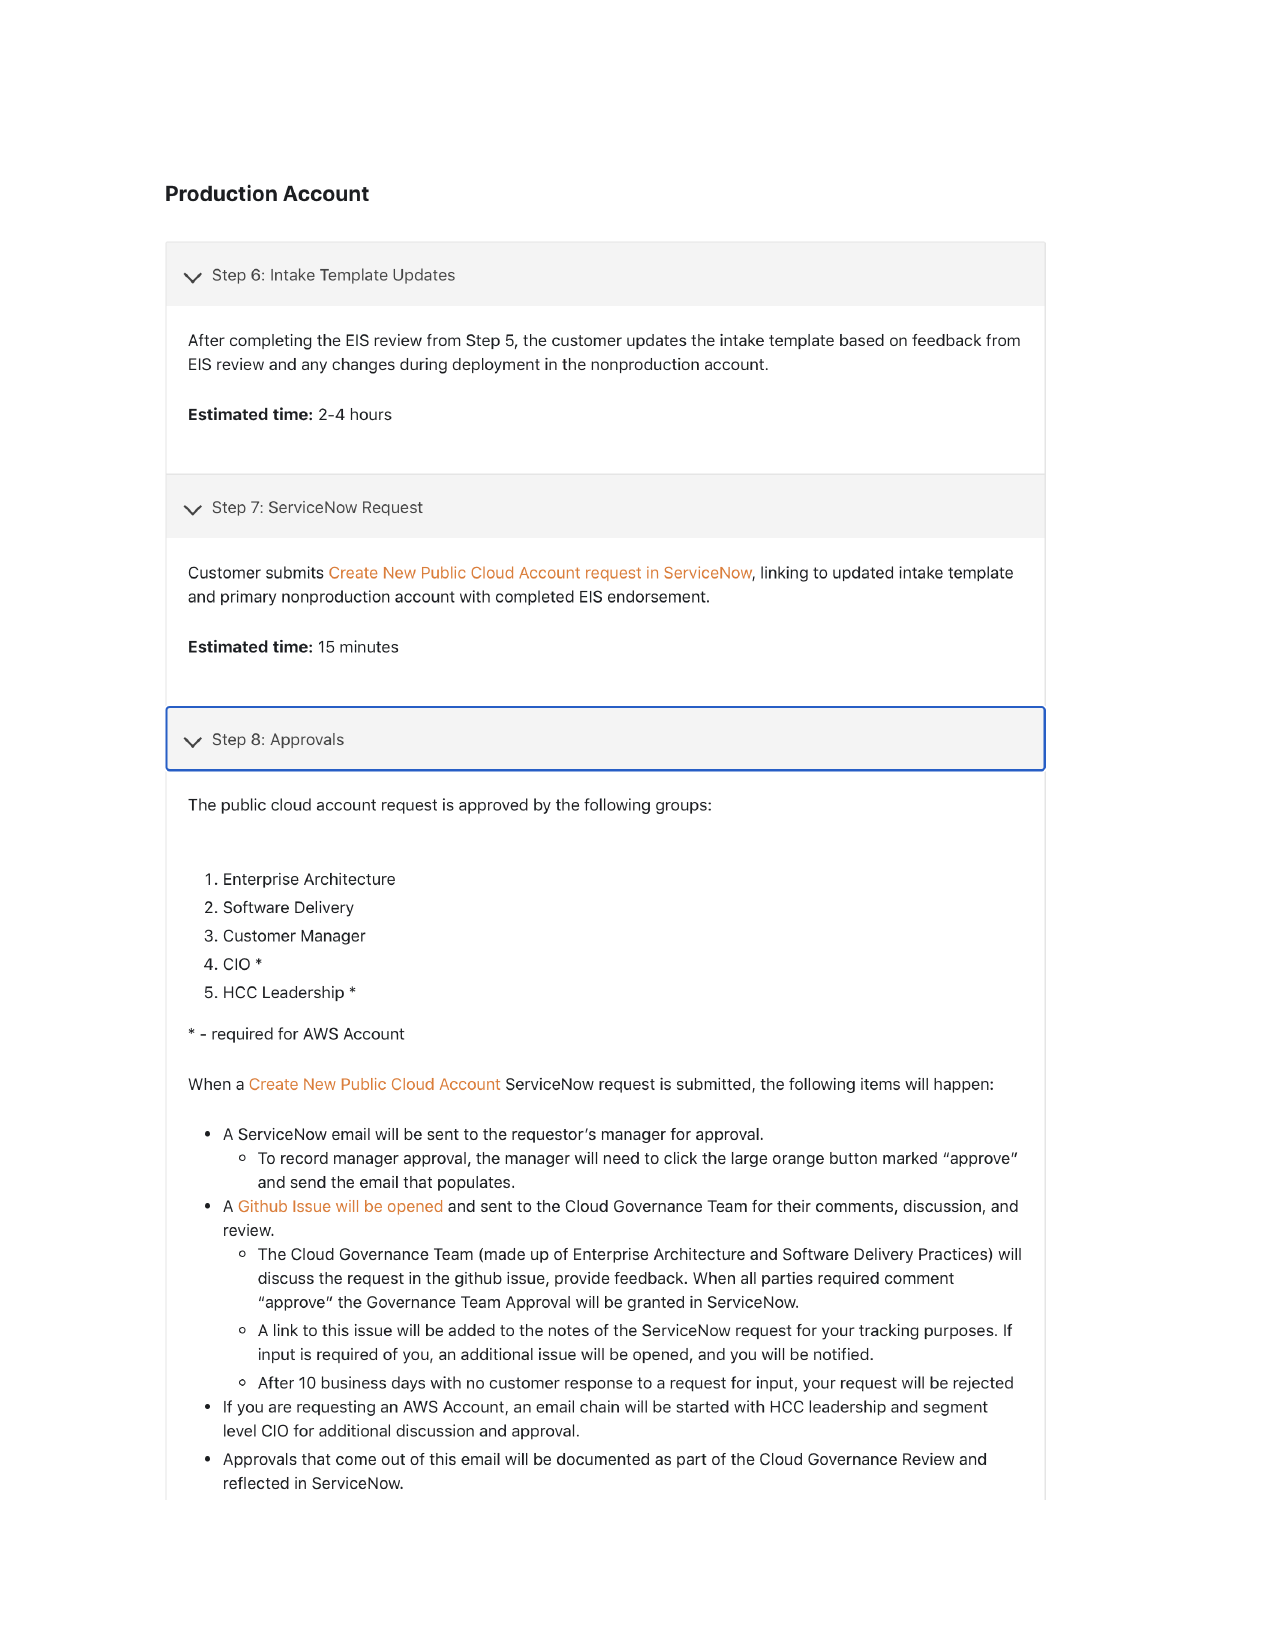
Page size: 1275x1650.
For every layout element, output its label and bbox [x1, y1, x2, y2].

picture [150, 150, 1112, 1500]
